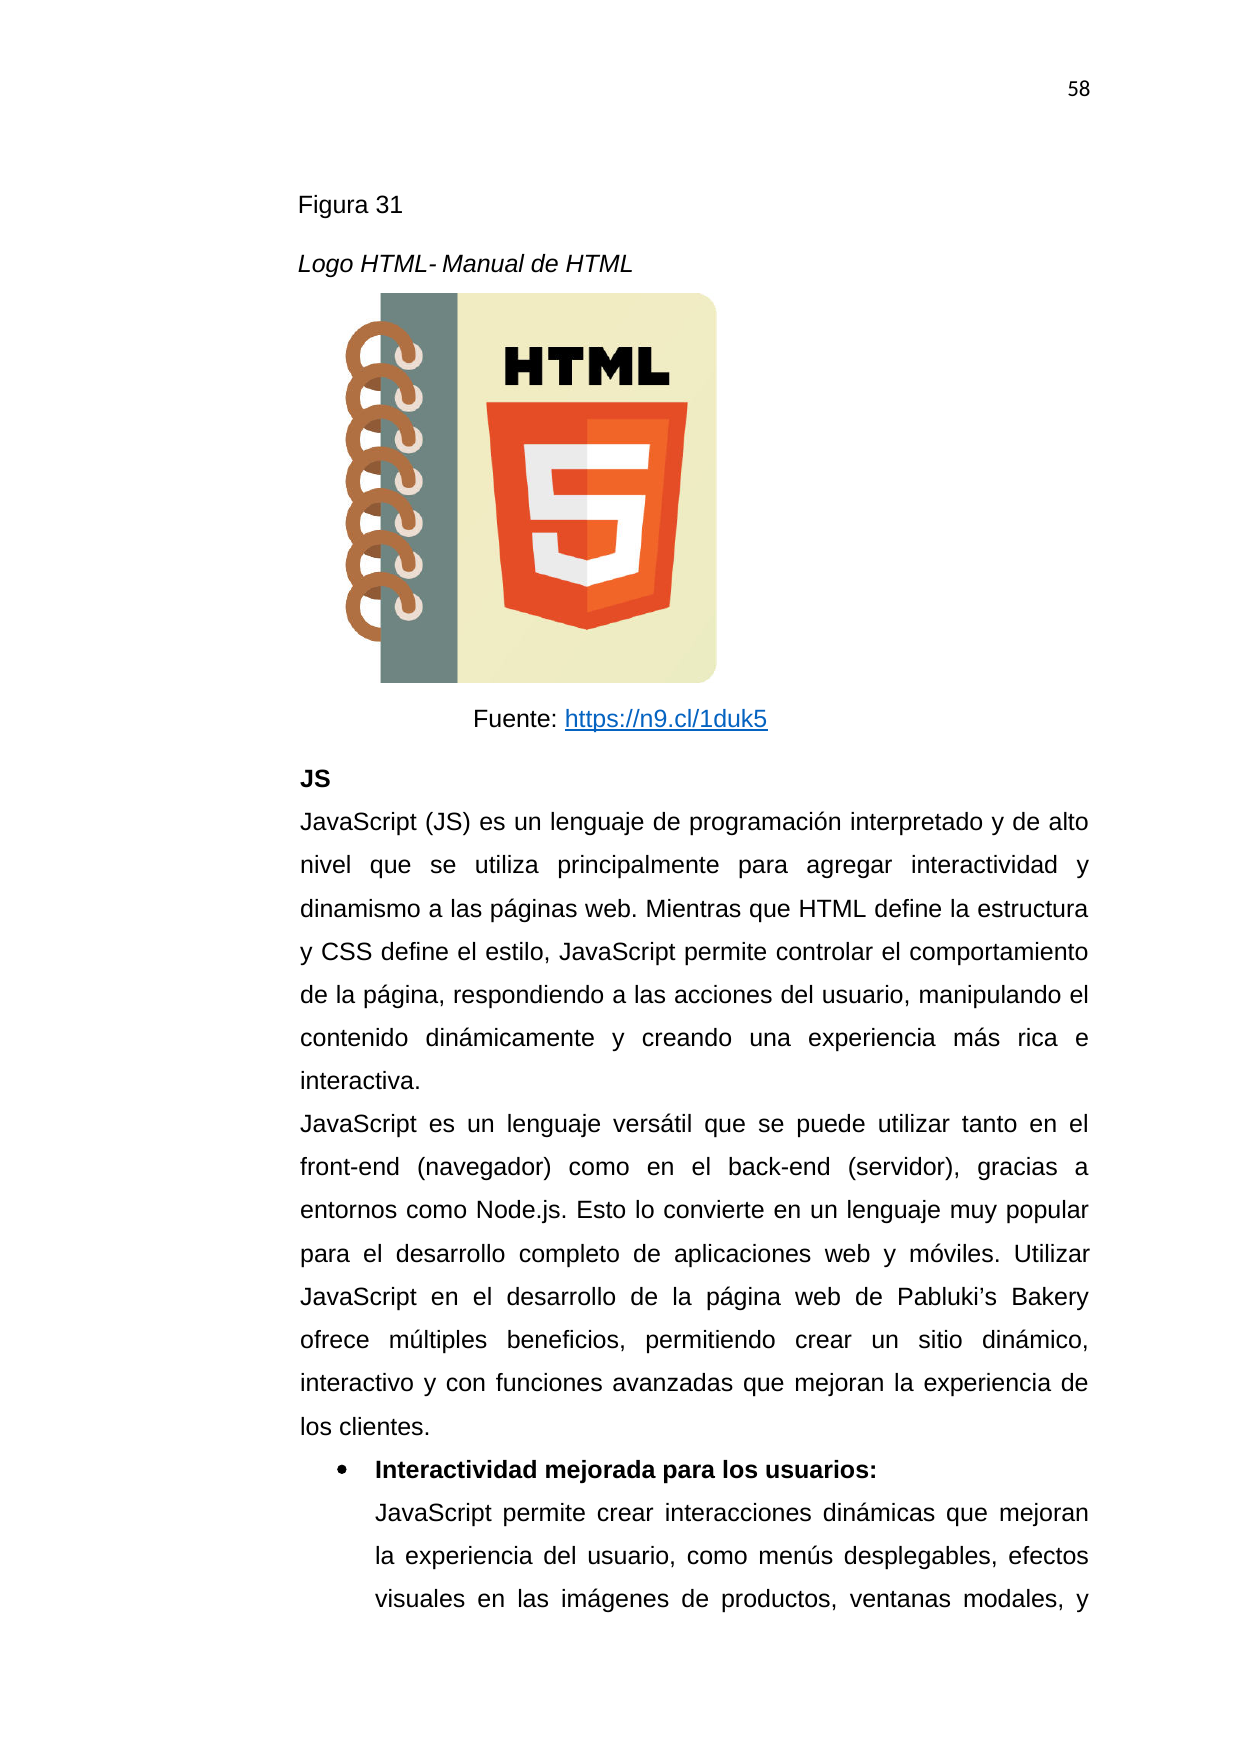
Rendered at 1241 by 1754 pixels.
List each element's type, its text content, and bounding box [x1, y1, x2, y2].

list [375, 1498, 1090, 1613]
text Figura 31 [298, 189, 1090, 218]
list JS [300, 764, 1090, 793]
text Fuente: https://n9.cl/1duk5 [150, 704, 1090, 733]
list Interactividad mejorada para los usuarios: [337, 1454, 1090, 1483]
list JavaScript (JS) es un lenguaje de programación interpretado y de alto nivel que se utiliza principalmente para agregar interactividad y dinamismo a las páginas web. Mientras que HTML define la estructura y CSS define el estilo, JavaScript permite controlar el comportamiento de la página, respondiendo a las acciones del usuario, manipulando el contenido dinámicamente y creando una experiencia más rica e interactiva. [300, 807, 1090, 1095]
text Logo HTML- Manual de HTML [298, 249, 1090, 278]
list JavaScript es un lenguaje versátil que se puede utilizar tanto en el front-end (navegador) como en el back-end (servidor), gracias a entornos como Node.js. Esto lo convierte en un lenguaje muy popular para el desarrollo completo de aplicaciones web y móviles. Utilizar JavaScript en el desarrollo de la página web de Pabluki’s Bakery ofrece múltiples beneficios, permitiendo crear un sitio dinámico, interactivo y con funciones avanzadas que mejoran la experiencia de los clientes. [300, 1109, 1090, 1440]
picture [336, 293, 725, 683]
